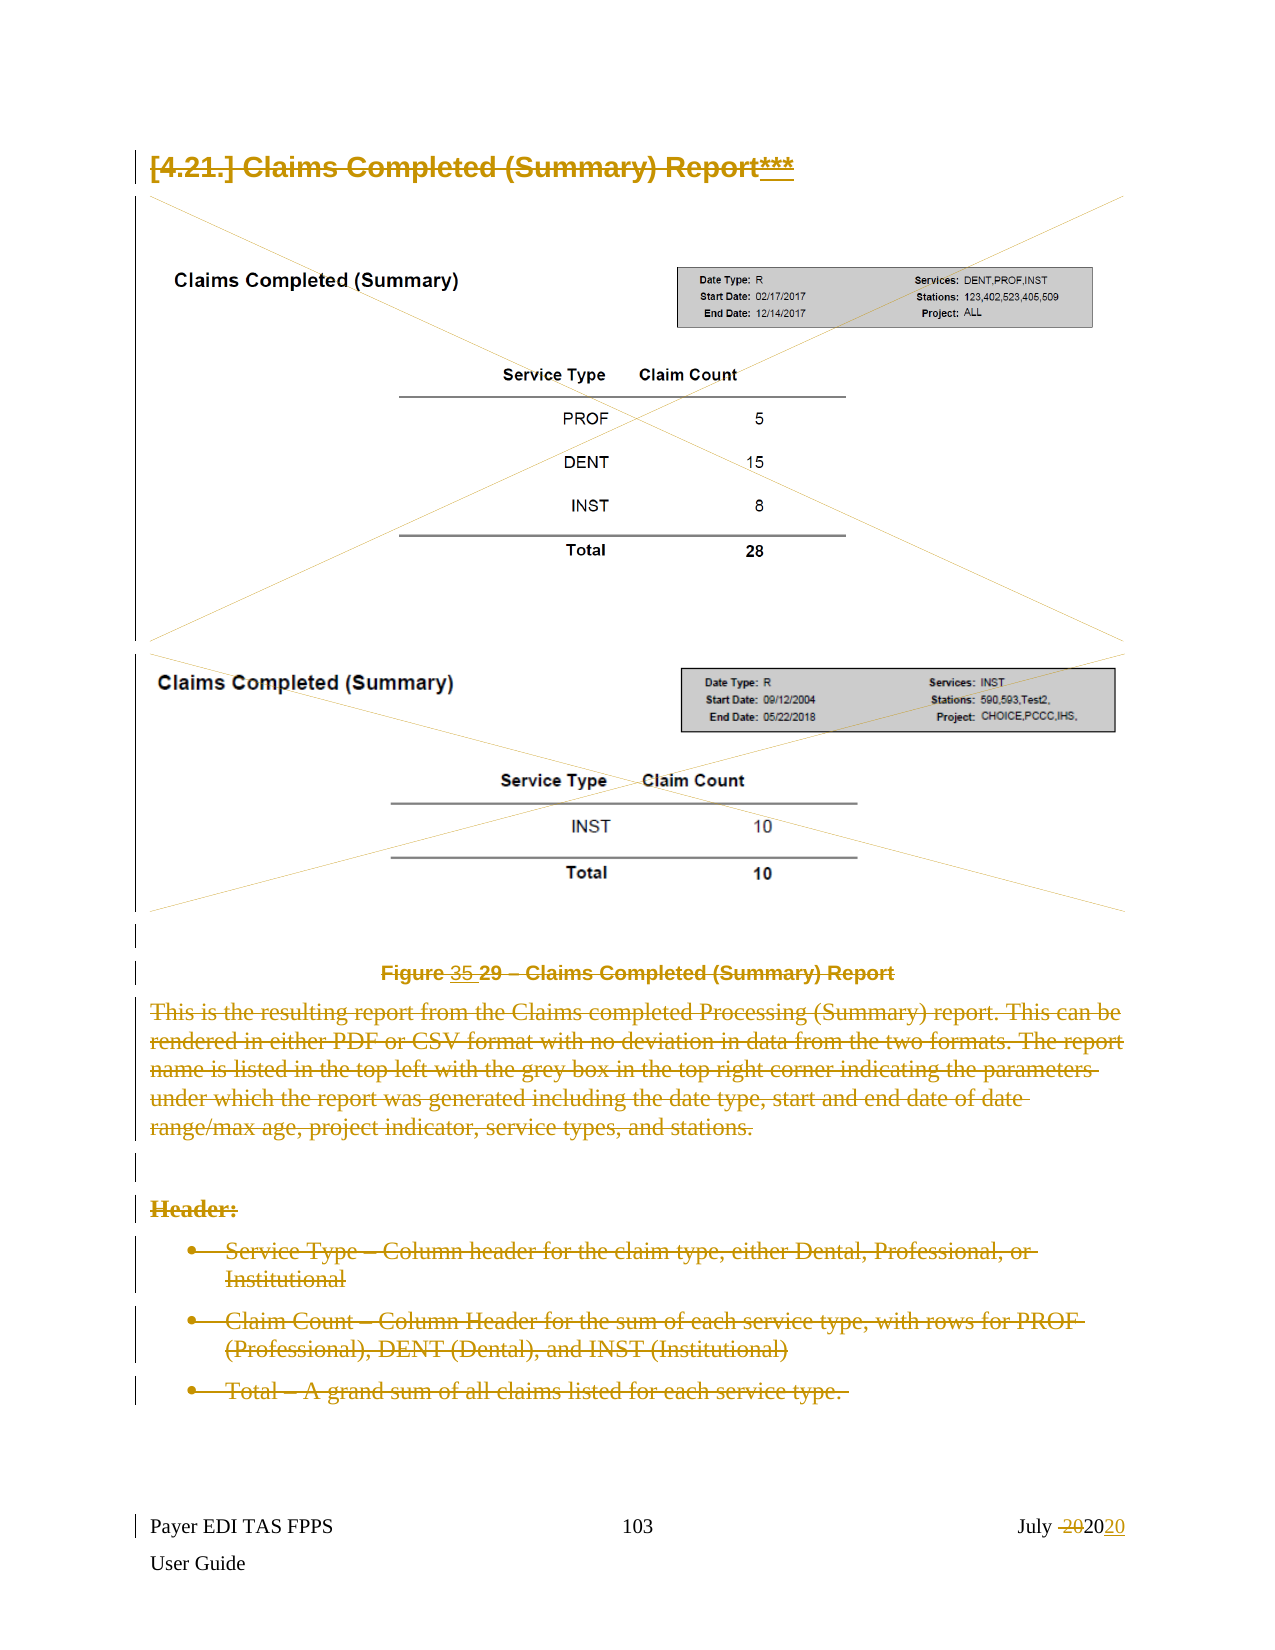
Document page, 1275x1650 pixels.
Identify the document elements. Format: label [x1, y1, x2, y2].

picture [641, 655, 1125, 911]
picture [153, 196, 1120, 418]
picture [151, 653, 1123, 782]
picture [150, 655, 634, 911]
picture [151, 420, 1122, 642]
picture [639, 197, 1124, 640]
picture [153, 783, 1122, 912]
picture [150, 197, 635, 640]
